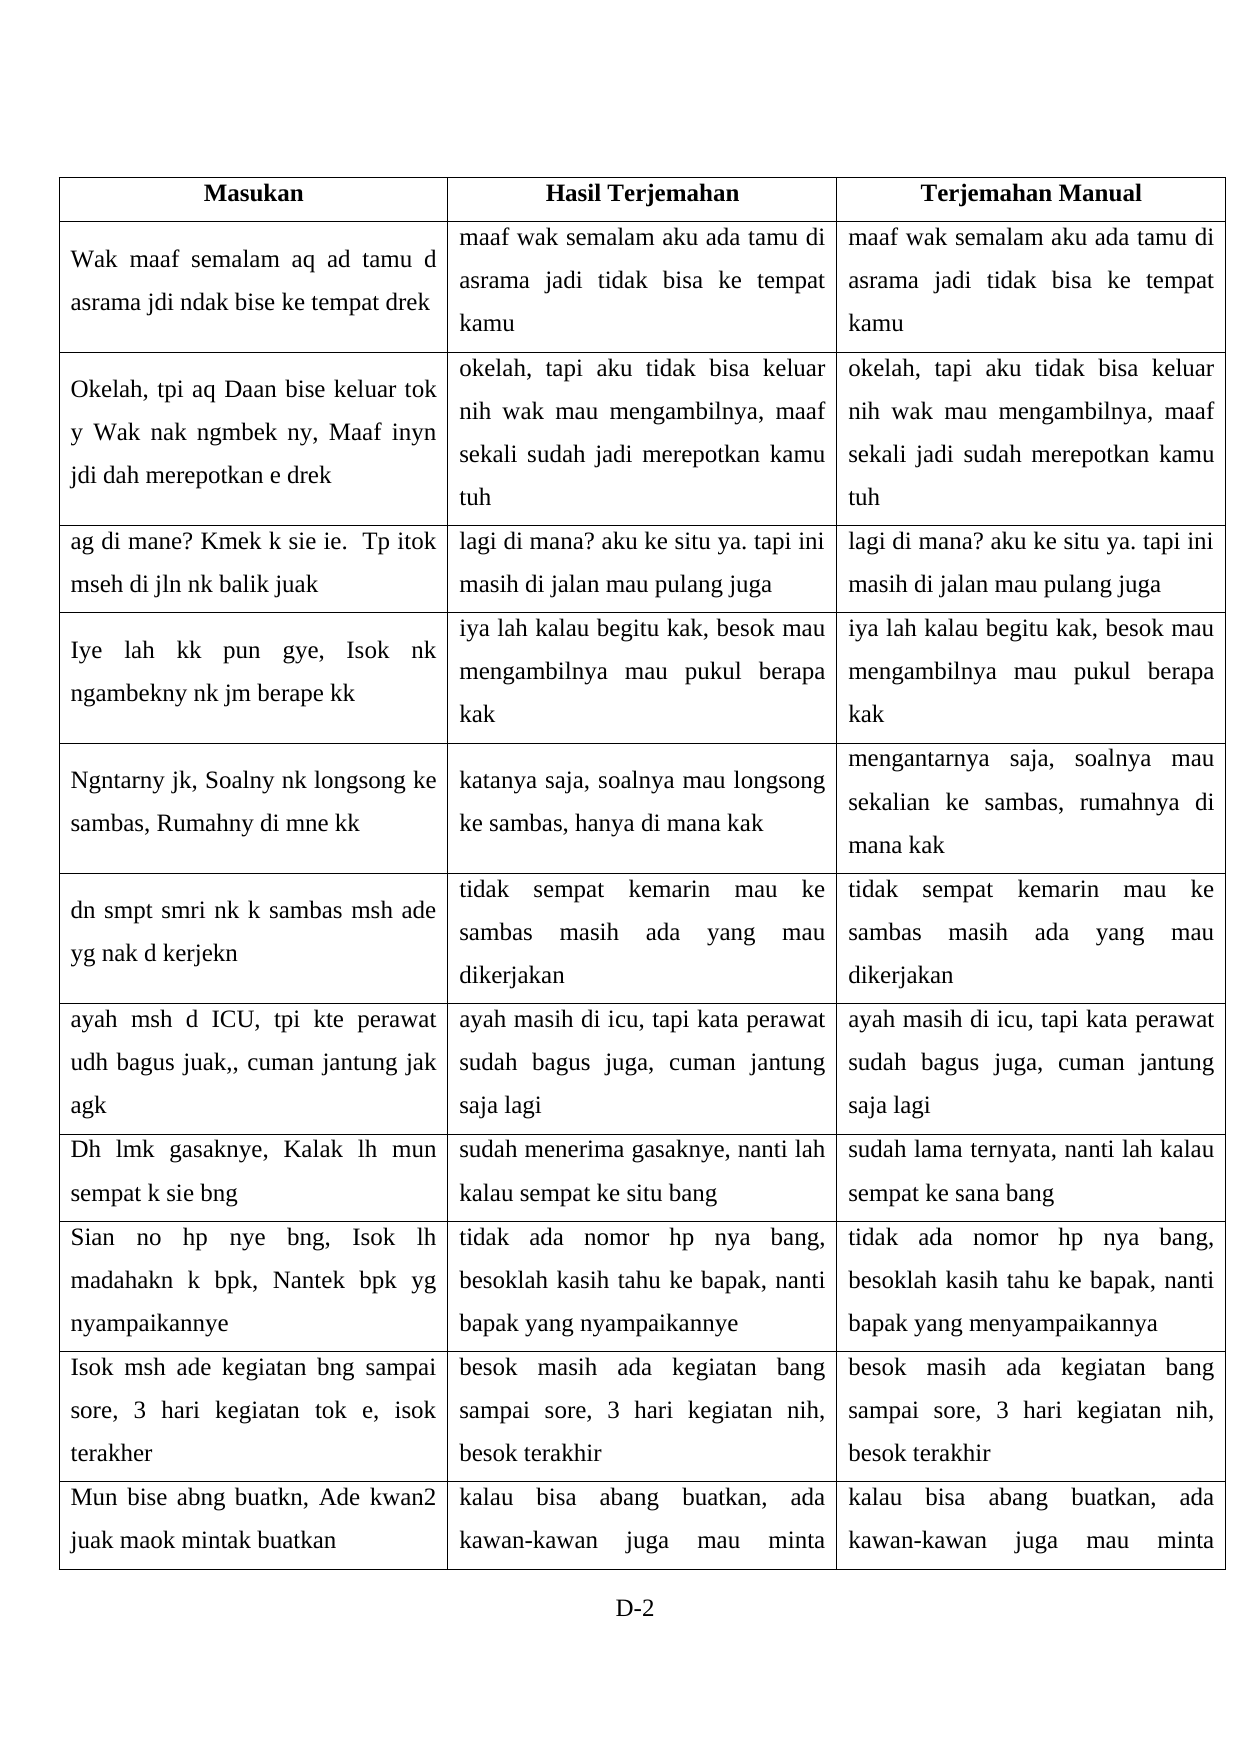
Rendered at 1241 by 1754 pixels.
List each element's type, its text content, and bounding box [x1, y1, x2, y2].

table_header Masukan [60, 178, 447, 221]
table_cell ayah masih di icu, tapi kata perawat sudah bagus juga, cuman jantung saja lagi [448, 1004, 836, 1133]
table_cell Wak maaf semalam aq ad tamu d asrama jdi ndak bise ke tempat drek [60, 222, 447, 352]
table_cell maaf wak semalam aku ada tamu di asrama jadi tidak bisa ke tempat kamu [837, 222, 1225, 352]
table_cell Isok msh ade kegiatan bng sampai sore, 3 hari kegiatan tok e, isok terakher [60, 1352, 447, 1481]
table_cell sudah menerima gasaknye, nanti lah kalau sempat ke situ bang [448, 1135, 836, 1221]
table_cell lagi di mana? aku ke situ ya. tapi ini masih di jalan mau pulang juga [837, 526, 1225, 612]
table_cell Okelah, tpi aq Daan bise keluar tok y Wak nak ngmbek ny, Maaf inyn jdi dah merepotkan e drek [60, 353, 447, 525]
table_cell katanya saja, soalnya mau longsong ke sambas, hanya di mana kak [448, 744, 836, 873]
table_cell iya lah kalau begitu kak, besok mau mengambilnya mau pukul berapa kak [448, 613, 836, 742]
table_cell iya lah kalau begitu kak, besok mau mengambilnya mau pukul berapa kak [837, 613, 1225, 742]
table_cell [448, 1482, 836, 1568]
table_cell ag di mane? Kmek k sie ie. Tp itok mseh di jln nk balik juak [60, 526, 447, 612]
table_cell tidak sempat kemarin mau ke sambas masih ada yang mau dikerjakan [448, 874, 836, 1003]
table_cell Ngntarny jk, Soalny nk longsong ke sambas, Rumahny di mne kk [60, 744, 447, 873]
table_cell dn smpt smri nk k sambas msh ade yg nak d kerjekn [60, 874, 447, 1003]
table_cell lagi di mana? aku ke situ ya. tapi ini masih di jalan mau pulang juga [448, 526, 836, 612]
table_cell okelah, tapi aku tidak bisa keluar nih wak mau mengambilnya, maaf sekali jadi sudah merepotkan kamu tuh [837, 353, 1225, 525]
table_cell tidak ada nomor hp nya bang, besoklah kasih tahu ke bapak, nanti bapak yang nyampaikannye [448, 1222, 836, 1351]
table_cell Sian no hp nye bng, Isok lh madahakn k bpk, Nantek bpk yg nyampaikannye [60, 1222, 447, 1351]
table_cell ayah masih di icu, tapi kata perawat sudah bagus juga, cuman jantung saja lagi [837, 1004, 1225, 1133]
table_cell mengantarnya saja, soalnya mau sekalian ke sambas, rumahnya di mana kak [837, 744, 1225, 873]
table_cell Iye lah kk pun gye, Isok nk ngambekny nk jm berape kk [60, 613, 447, 742]
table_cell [837, 1482, 1225, 1568]
table_cell Dh lmk gasaknye, Kalak lh mun sempat k sie bng [60, 1135, 447, 1221]
table_header Terjemahan Manual [837, 178, 1225, 221]
table_cell ayah msh d ICU, tpi kte perawat udh bagus juak,, cuman jantung jak agk [60, 1004, 447, 1133]
table_cell besok masih ada kegiatan bang sampai sore, 3 hari kegiatan nih, besok terakhir [837, 1352, 1225, 1481]
table_cell tidak sempat kemarin mau ke sambas masih ada yang mau dikerjakan [837, 874, 1225, 1003]
table_cell maaf wak semalam aku ada tamu di asrama jadi tidak bisa ke tempat kamu [448, 222, 836, 352]
table_cell besok masih ada kegiatan bang sampai sore, 3 hari kegiatan nih, besok terakhir [448, 1352, 836, 1481]
table_cell sudah lama ternyata, nanti lah kalau sempat ke sana bang [837, 1135, 1225, 1221]
table_cell okelah, tapi aku tidak bisa keluar nih wak mau mengambilnya, maaf sekali sudah jadi merepotkan kamu tuh [448, 353, 836, 525]
table_cell tidak ada nomor hp nya bang, besoklah kasih tahu ke bapak, nanti bapak yang menyampaikannya [837, 1222, 1225, 1351]
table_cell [60, 1482, 447, 1568]
table_header Hasil Terjemahan [448, 178, 836, 221]
